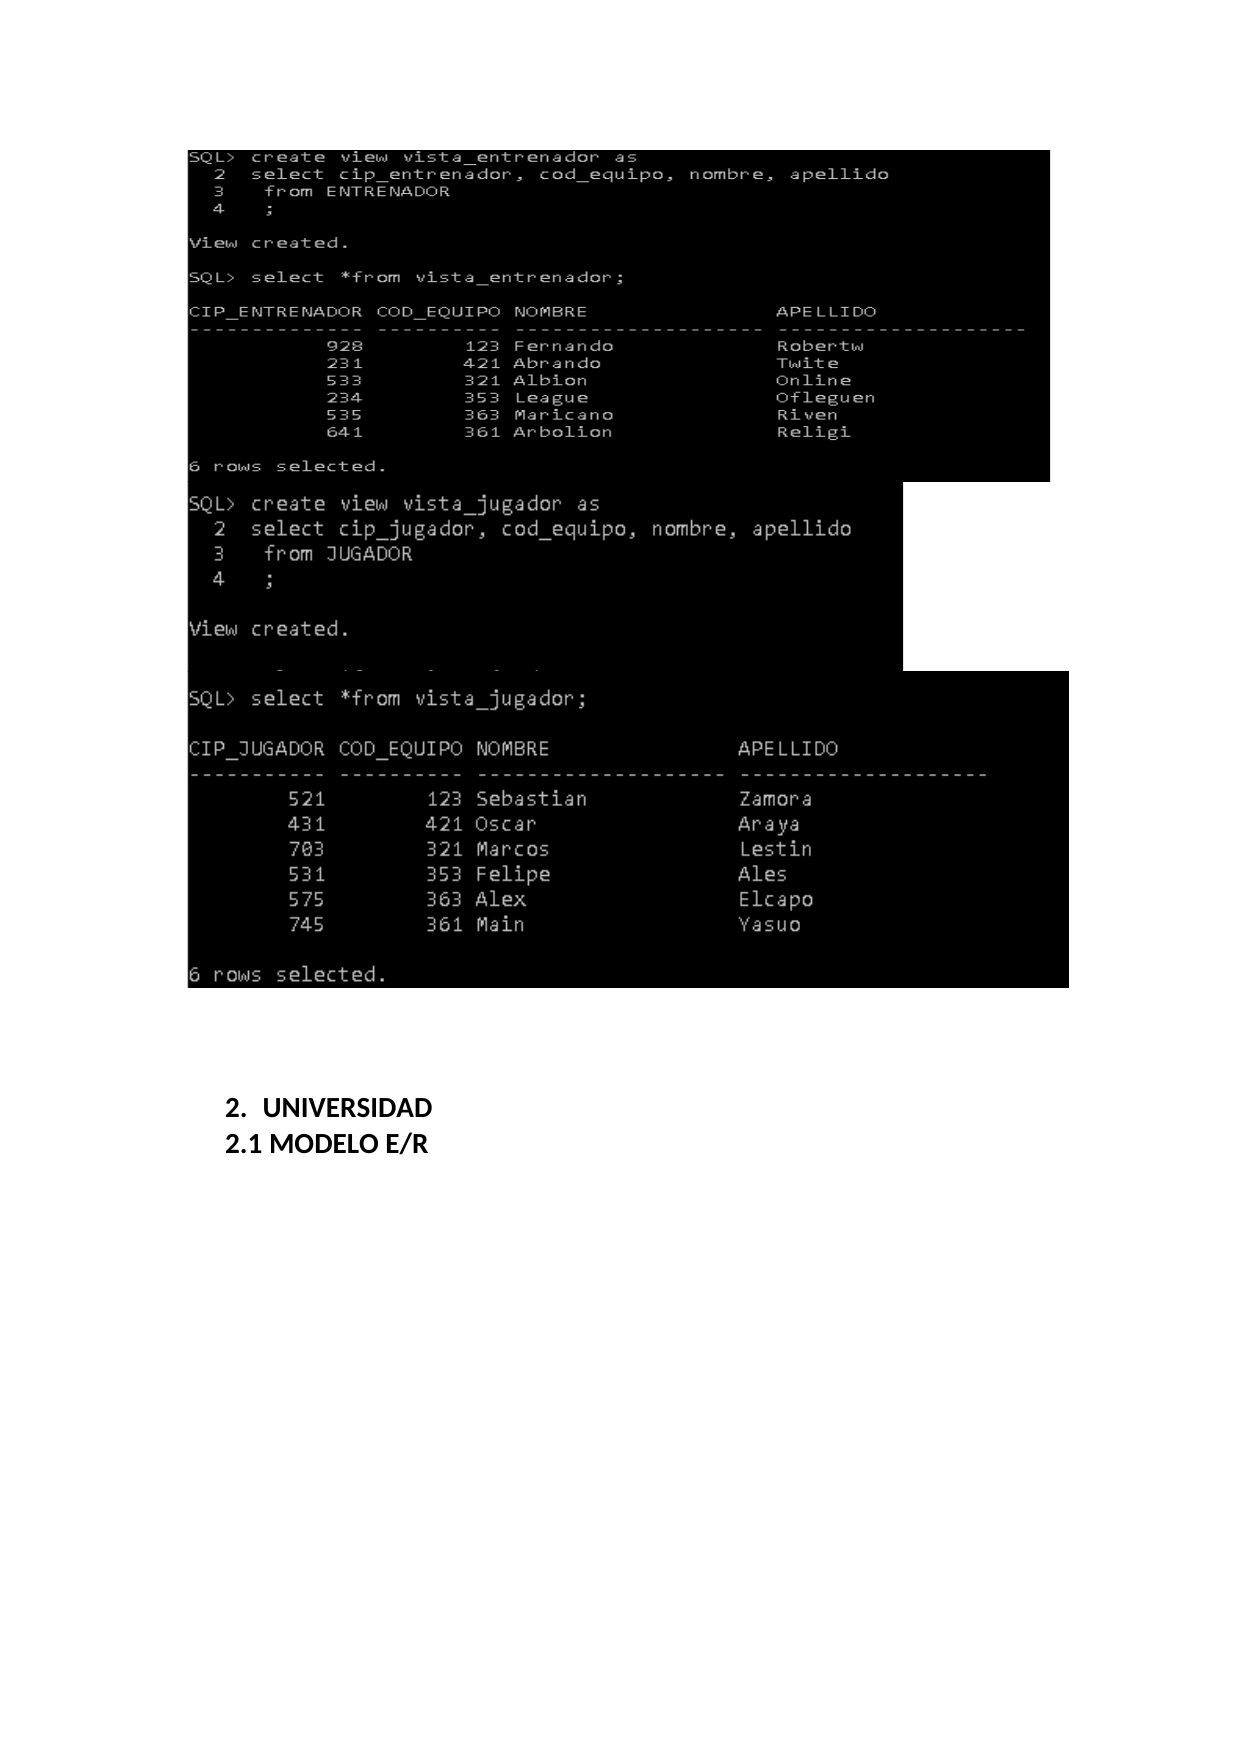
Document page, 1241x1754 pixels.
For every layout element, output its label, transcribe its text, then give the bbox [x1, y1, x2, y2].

text 2.1 MODELO E/R [225, 1125, 1053, 1160]
list UNIVERSIDAD [225, 1089, 1053, 1125]
picture [187, 150, 1069, 988]
